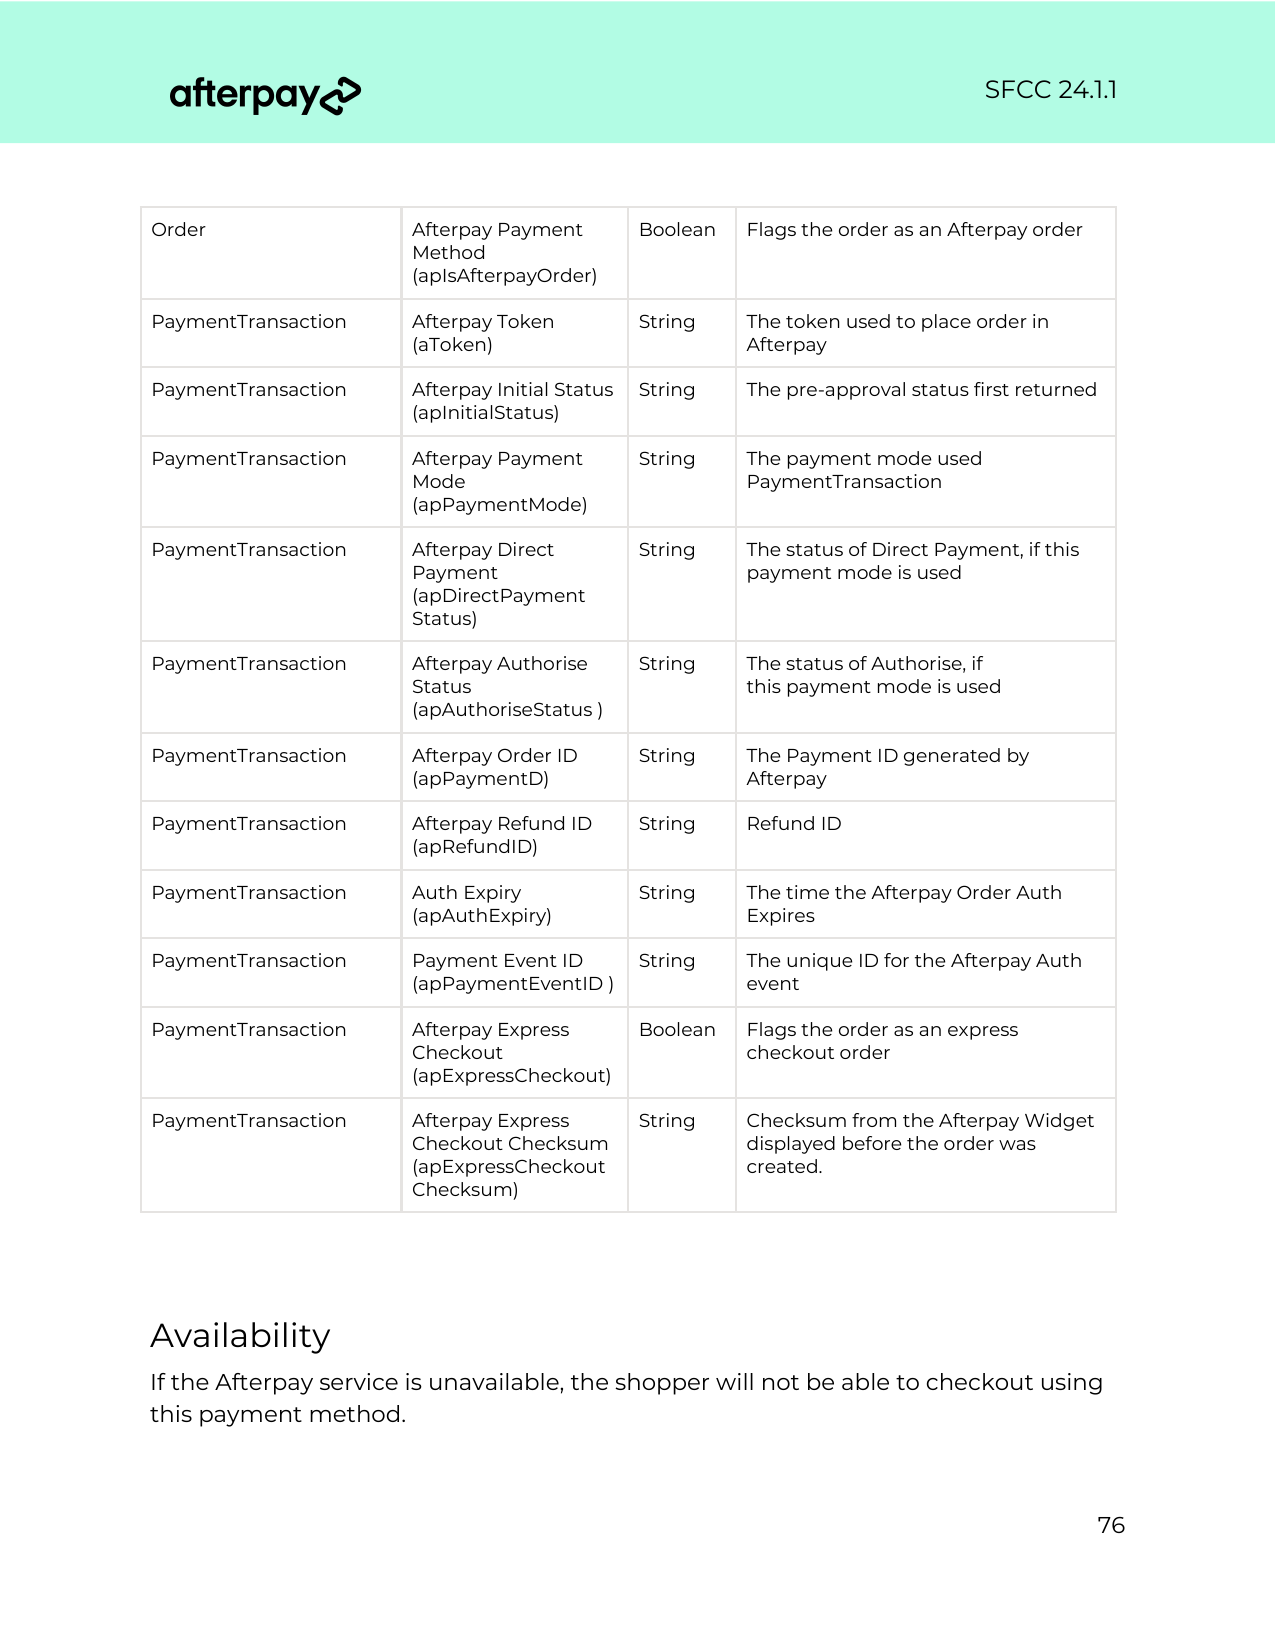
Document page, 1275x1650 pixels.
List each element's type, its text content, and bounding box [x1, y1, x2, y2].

table_cell The pre-approval status first returned [737, 368, 1115, 435]
table_cell The status of Authorise, if this payment mode is used [737, 642, 1115, 732]
table_cell Afterpay Payment Method (apIsAfterpayOrder) [403, 208, 627, 298]
table_cell PaymentTransaction [142, 1099, 400, 1211]
table_cell Afterpay Express Checkout (apExpressCheckout) [403, 1008, 627, 1097]
table_cell The token used to place order in Afterpay [737, 300, 1115, 366]
table_cell String [629, 1099, 735, 1211]
table_cell String [629, 734, 735, 800]
table_cell PaymentTransaction [142, 437, 400, 526]
table_cell Afterpay Token (aToken) [403, 300, 627, 366]
table_cell Afterpay Direct Payment (apDirectPayment Status) [403, 528, 627, 640]
table_cell PaymentTransaction [142, 871, 400, 937]
text If the Afterpay service is unavailable, the shopper will not be able to checkout using this payment method. [150, 1368, 1125, 1428]
table_cell PaymentTransaction [142, 734, 400, 800]
table_cell PaymentTransaction [142, 368, 400, 435]
table_cell PaymentTransaction [142, 300, 400, 366]
table_cell Afterpay Express Checkout Checksum (apExpressCheckoutChecksum) [403, 1099, 627, 1211]
table_cell PaymentTransaction [142, 939, 400, 1006]
table_cell Checksum from the Afterpay Widget displayed before the order was created. [737, 1099, 1115, 1211]
table_cell Flags the order as an Afterpay order [737, 208, 1115, 298]
table_cell String [629, 642, 735, 732]
table_cell String [629, 528, 735, 640]
table_cell Boolean [629, 1008, 735, 1097]
table_cell String [629, 871, 735, 937]
table_cell Afterpay Order ID (apPaymentD) [403, 734, 627, 800]
subtitle Availability [150, 1315, 1125, 1356]
table_cell Afterpay Payment Mode (apPaymentMode) [403, 437, 627, 526]
table_cell String [629, 437, 735, 526]
table_cell Afterpay Initial Status (apInitialStatus) [403, 368, 627, 435]
table_cell Payment Event ID (apPaymentEventID ) [403, 939, 627, 1006]
table_cell PaymentTransaction [142, 528, 400, 640]
table_cell PaymentTransaction [142, 802, 400, 869]
table_cell The time the Afterpay Order Auth Expires [737, 871, 1115, 937]
table_cell Refund ID [737, 802, 1115, 869]
table_cell Boolean [629, 208, 735, 298]
table_cell Flags the order as an express checkout order [737, 1008, 1115, 1097]
table_cell The payment mode used PaymentTransaction [737, 437, 1115, 526]
table_cell String [629, 939, 735, 1006]
table_cell PaymentTransaction [142, 642, 400, 732]
table_cell Afterpay Refund ID (apRefundID) [403, 802, 627, 869]
table_cell String [629, 300, 735, 366]
table_cell Auth Expiry (apAuthExpiry) [403, 871, 627, 937]
table_cell Order [142, 208, 400, 298]
table_cell PaymentTransaction [142, 1008, 400, 1097]
picture [134, 48, 397, 144]
table_cell Afterpay Authorise Status (apAuthoriseStatus ) [403, 642, 627, 732]
table_cell String [629, 802, 735, 869]
table_cell The unique ID for the Afterpay Auth event [737, 939, 1115, 1006]
table_cell The Payment ID generated by Afterpay [737, 734, 1115, 800]
table_cell String [629, 368, 735, 435]
table_cell The status of Direct Payment, if this payment mode is used [737, 528, 1115, 640]
